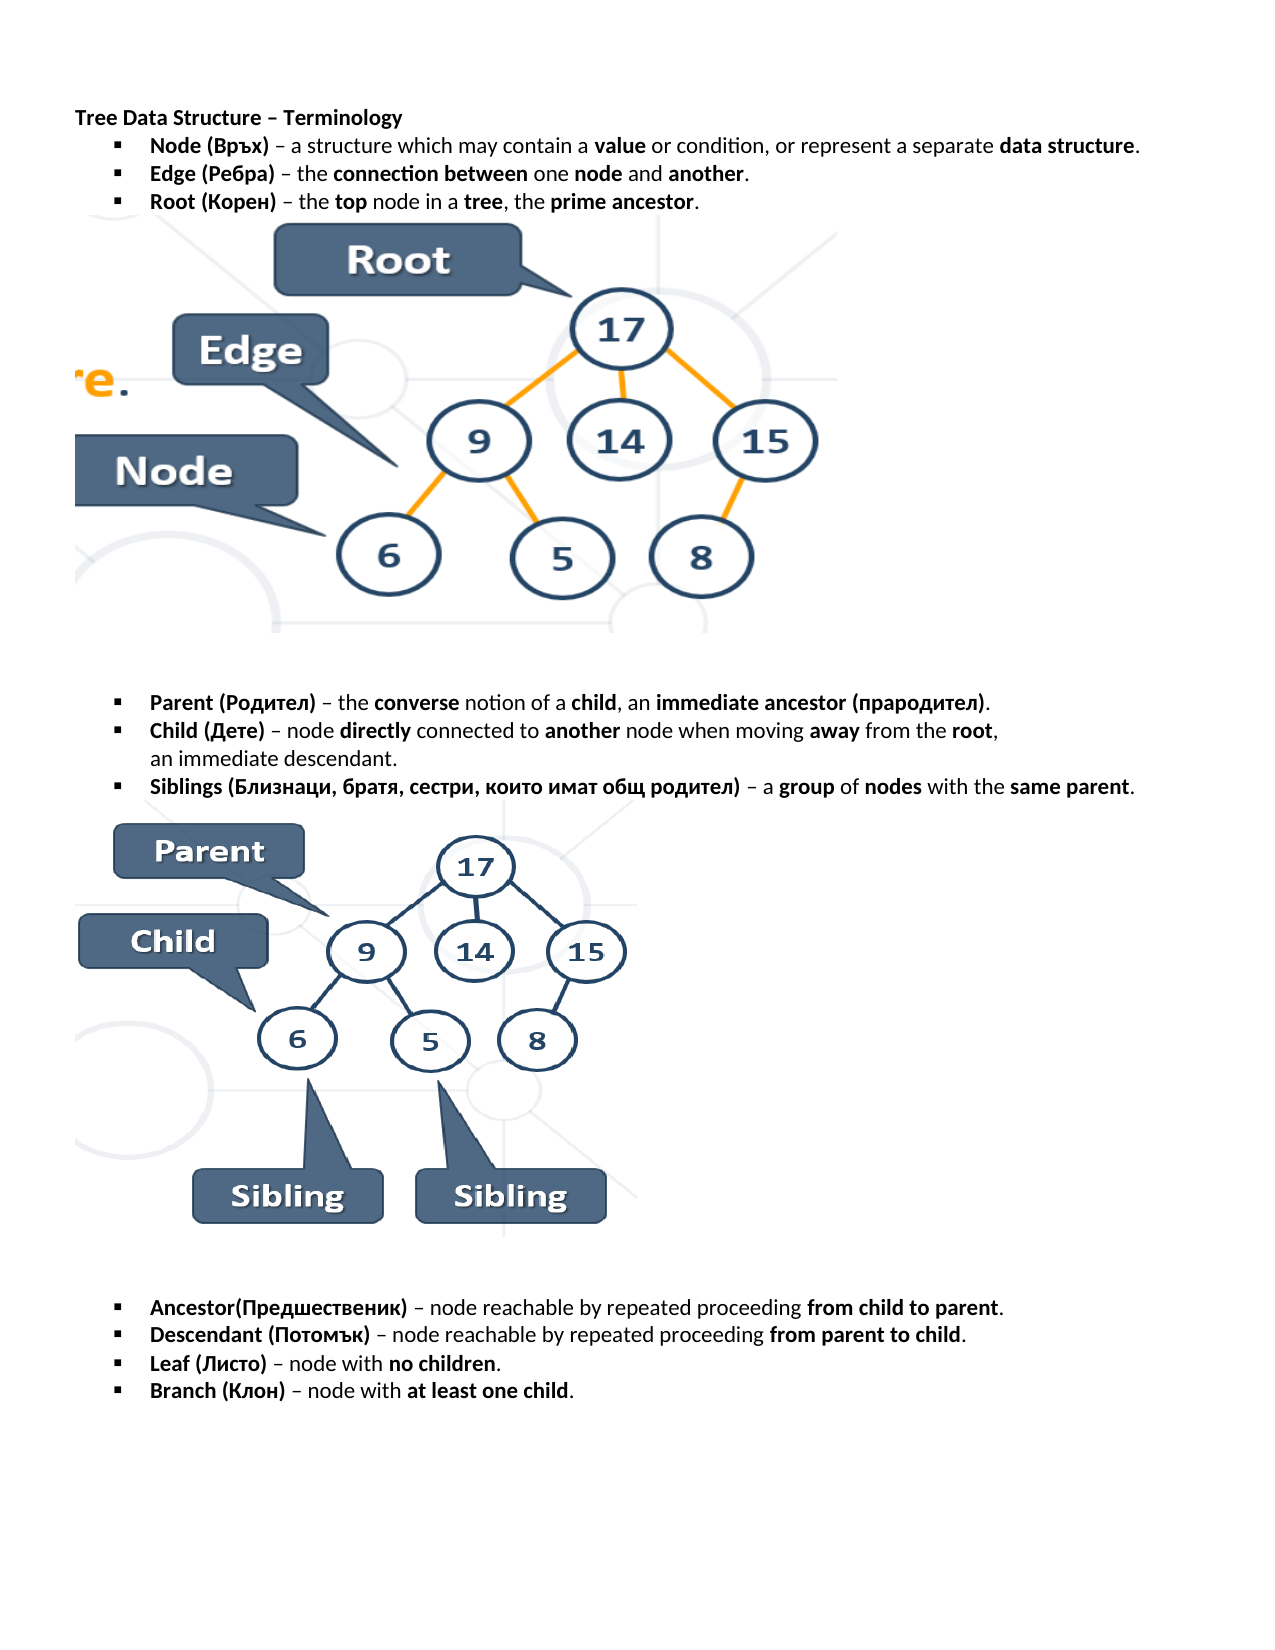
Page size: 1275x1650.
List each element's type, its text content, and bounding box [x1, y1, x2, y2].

list Parent (Родител) – the converse notion of a child, an immediate ancestor (прародител). [112, 688, 1200, 716]
list Child (Дете) – node directly connected to another node when moving away from the root, an immediate descendant. [112, 716, 1200, 772]
list Edge (Ребра) – the connection between one node and another. [112, 159, 1200, 187]
list Root (Корен) – the top node in a tree, the prime ancestor. [112, 187, 1200, 215]
list Siblings (Близнаци, братя, сестри, които имат общ родител) – a group of nodes with the same parent. [112, 772, 1200, 800]
picture [75, 800, 637, 1237]
text Tree Data Structure – Terminology [75, 103, 1200, 131]
picture [75, 215, 838, 633]
list Descendant (Потомък) – node reachable by repeated proceeding from parent to child. [112, 1321, 1200, 1349]
list Leaf (Листо) – node with no children. [112, 1349, 1200, 1377]
list Branch (Клон) – node with at least one child. [112, 1377, 1200, 1405]
list Ancestor(Предшественик) – node reachable by repeated proceeding from child to parent. [112, 1293, 1200, 1321]
list Node (Връх) – a structure which may contain a value or condition, or represent a separate data structure. [112, 131, 1200, 159]
